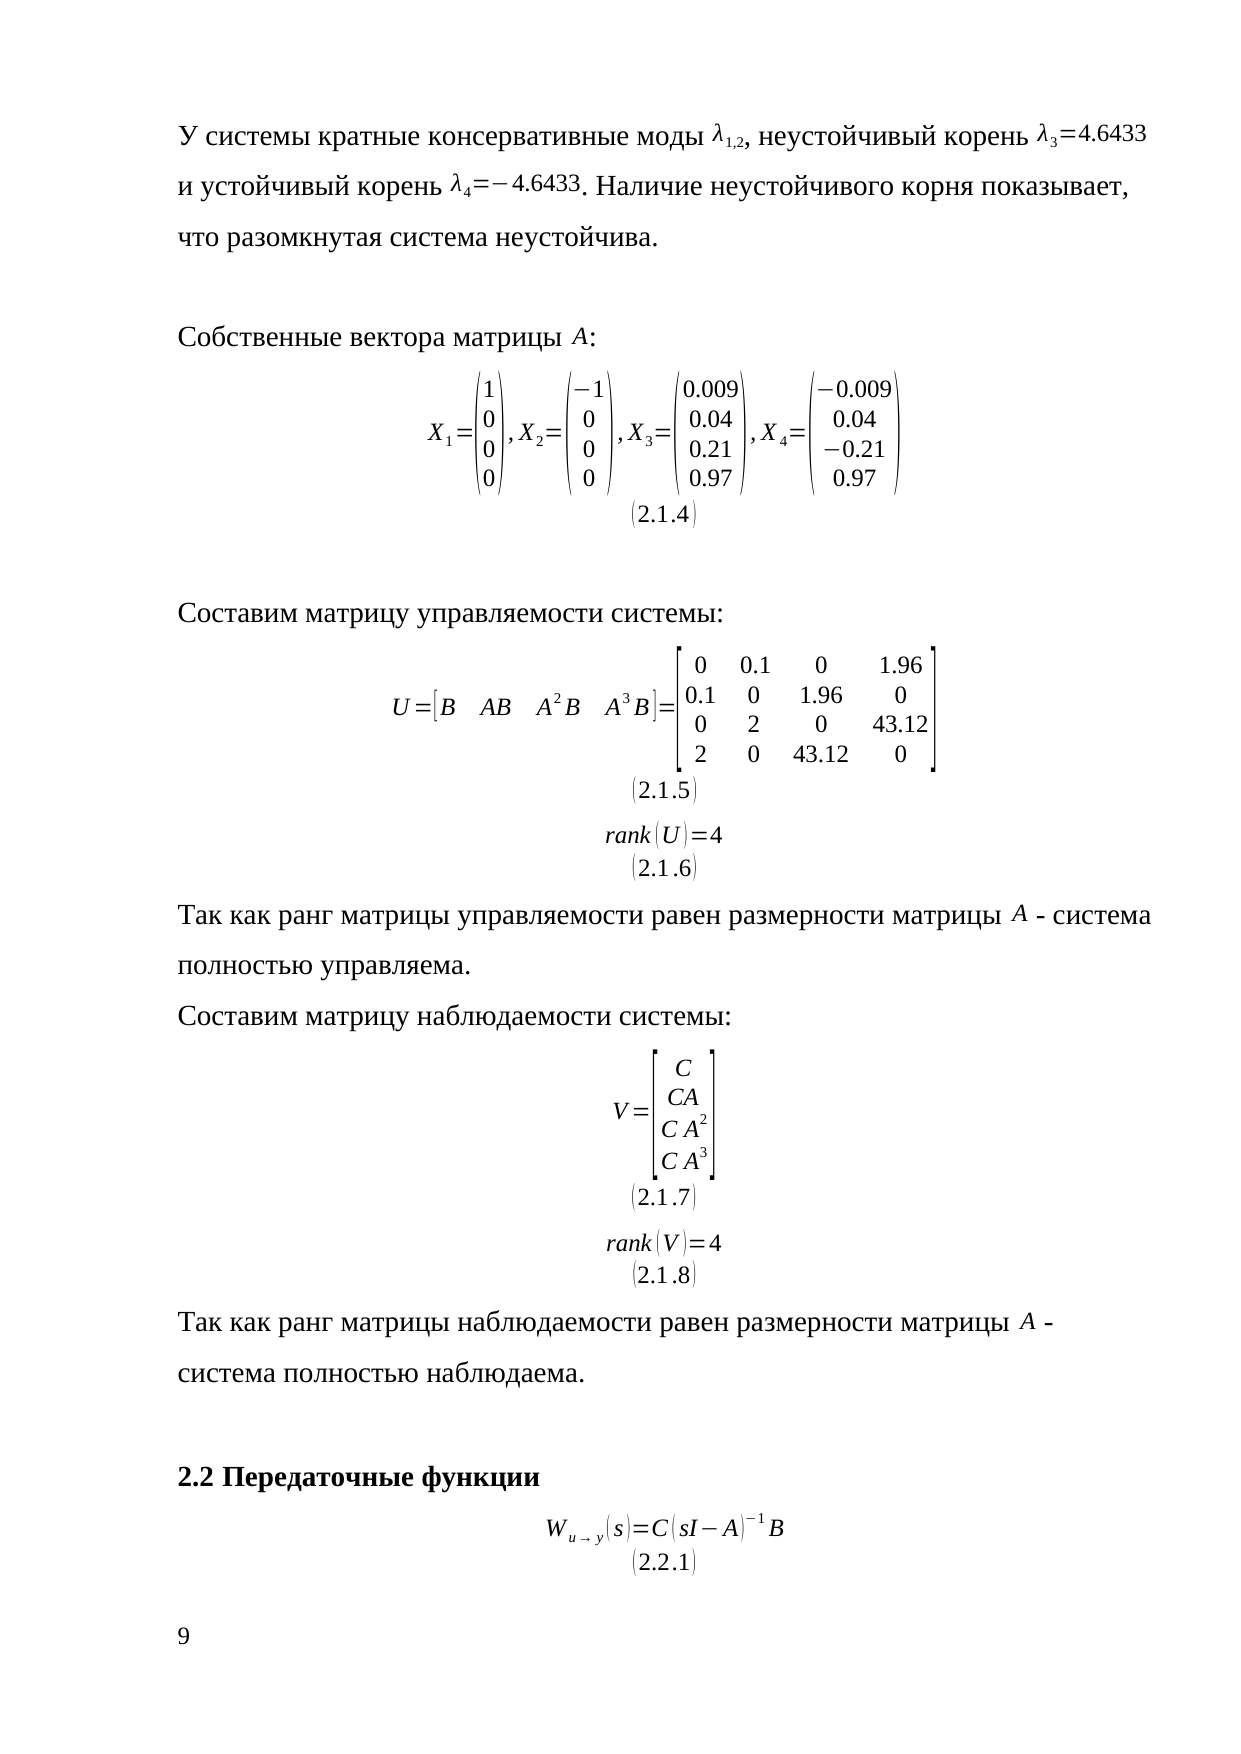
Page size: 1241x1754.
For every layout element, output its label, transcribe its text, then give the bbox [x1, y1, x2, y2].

subtitle Передаточные функции [177, 1459, 1152, 1493]
text Так как ранг матрицы наблюдаемости равен размерности матрицы - система полностью наблюдаема. [177, 1304, 1152, 1388]
text Собственные вектора матрицы : [177, 319, 1152, 353]
text Так как ранг матрицы управляемости равен размерности матрицы - система полностью управляема. [177, 897, 1152, 981]
text Составим матрицу наблюдаемости системы: [177, 998, 1152, 1031]
text Составим матрицу управляемости системы: [177, 595, 1152, 629]
text У системы кратные консервативные моды , неустойчивый корень и устойчивый корень . Наличие неустойчивого корня показывает, что разомкнутая система неустойчива. [177, 118, 1152, 252]
